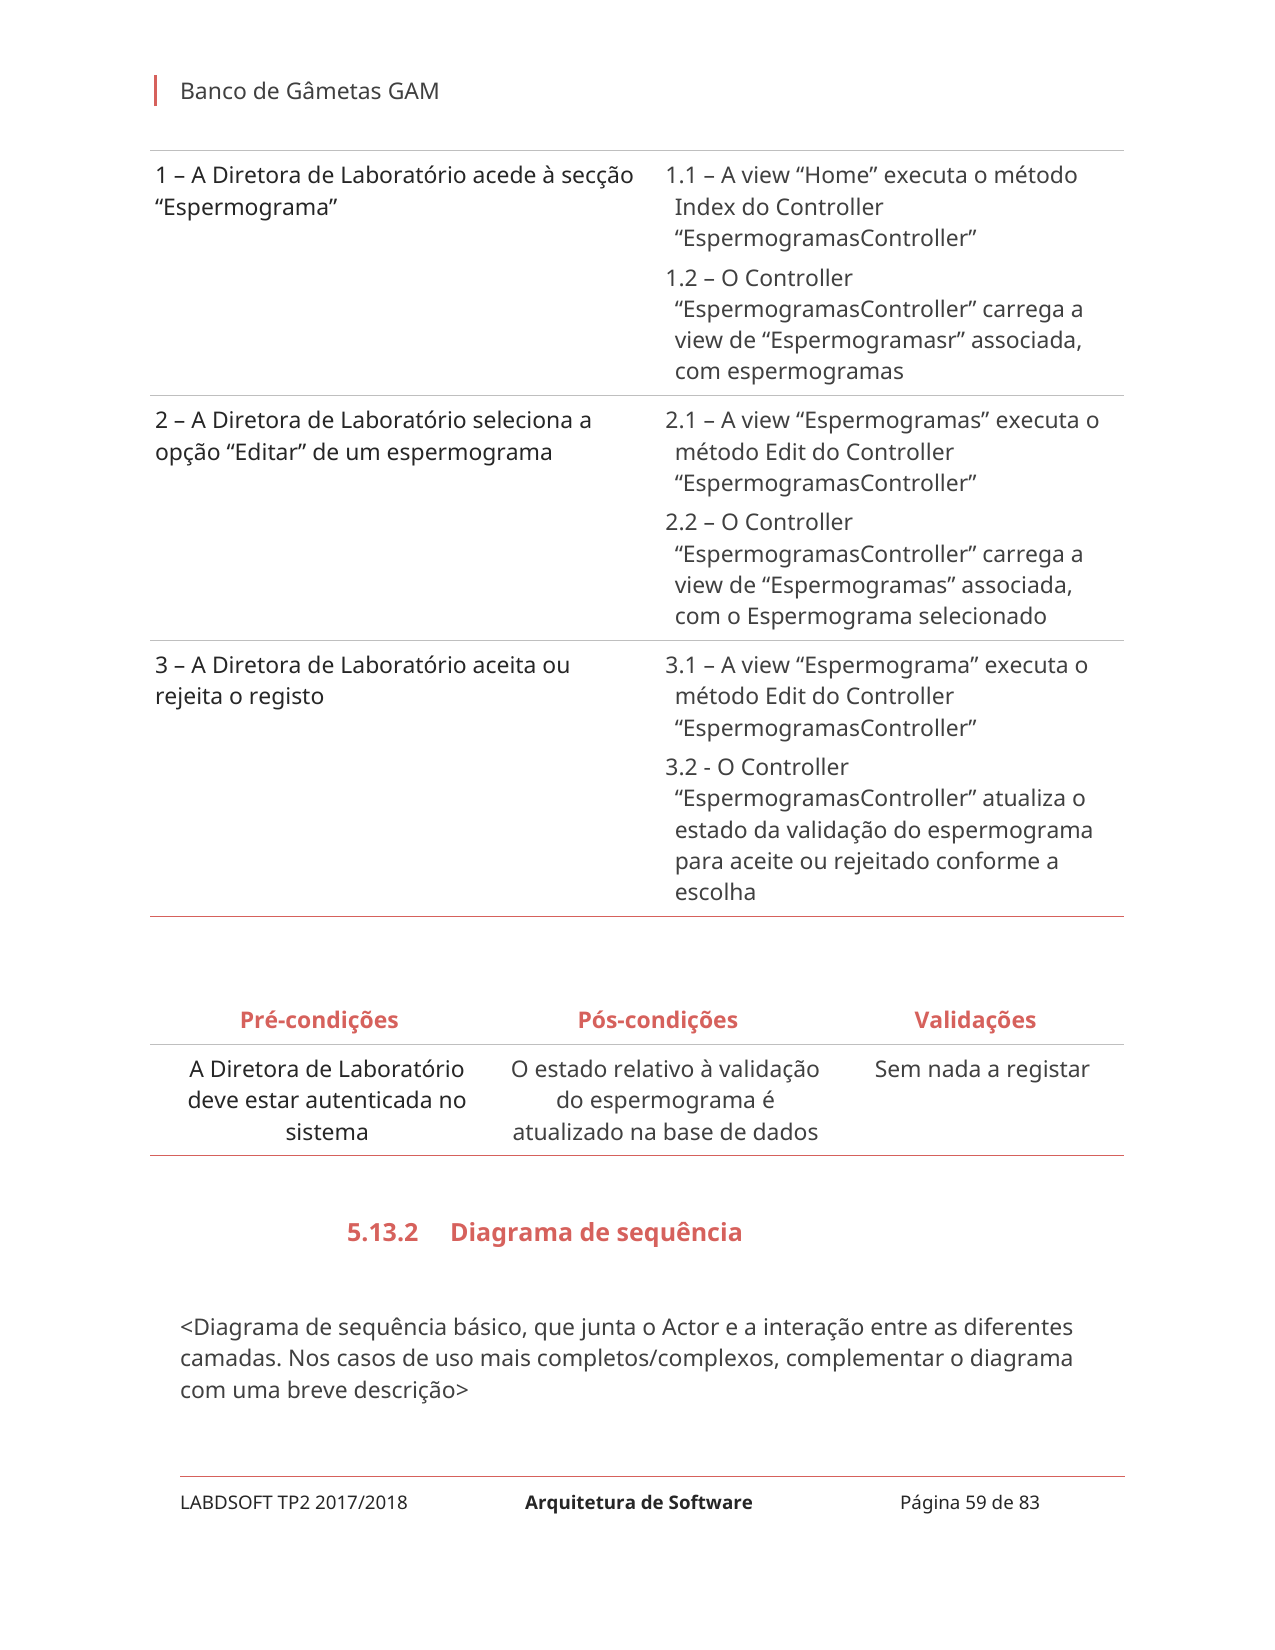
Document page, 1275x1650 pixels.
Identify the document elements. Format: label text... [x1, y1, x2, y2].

table_cell 3.1 – A view “Espermograma” executa o método Edit do Controller “EspermogramasController” 3.2 - O Controller “EspermogramasController” atualiza o estado da validação do espermograma para aceite ou rejeitado conforme a escolha [637, 641, 1124, 916]
table_cell 1 – A Diretora de Laboratório acede à secção “Espermograma” [150, 151, 637, 395]
table_header Pós-condições [488, 1004, 827, 1044]
table_cell 2.1 – A view “Espermogramas” executa o método Edit do Controller “EspermogramasController” 2.2 – O Controller “EspermogramasController” carrega a view de “Espermogramas” associada, com o Espermograma selecionado [637, 396, 1124, 639]
table_header Pré-condições [150, 1004, 488, 1044]
text <Diagrama de sequência básico, que junta o Actor e a interação entre as diferentes camadas. Nos casos de uso mais completos/complexos, complementar o diagrama com uma breve descrição> [180, 1311, 1125, 1405]
table_cell O estado relativo à validação do espermograma é atualizado na base de dados [488, 1045, 827, 1155]
table_cell A Diretora de Laboratório deve estar autenticada no sistema [150, 1045, 488, 1155]
table_cell Sem nada a registar [827, 1045, 1124, 1155]
table_header Validações [827, 1004, 1124, 1044]
table_cell 2 – A Diretora de Laboratório seleciona a opção “Editar” de um espermograma [150, 396, 637, 639]
table_cell 1.1 – A view “Home” executa o método Index do Controller “EspermogramasController” 1.2 – O Controller “EspermogramasController” carrega a view de “Espermogramasr” associada, com espermogramas [637, 151, 1124, 395]
table_cell 3 – A Diretora de Laboratório aceita ou rejeita o registo [150, 641, 637, 916]
subtitle Diagrama de sequência [347, 1214, 1125, 1249]
